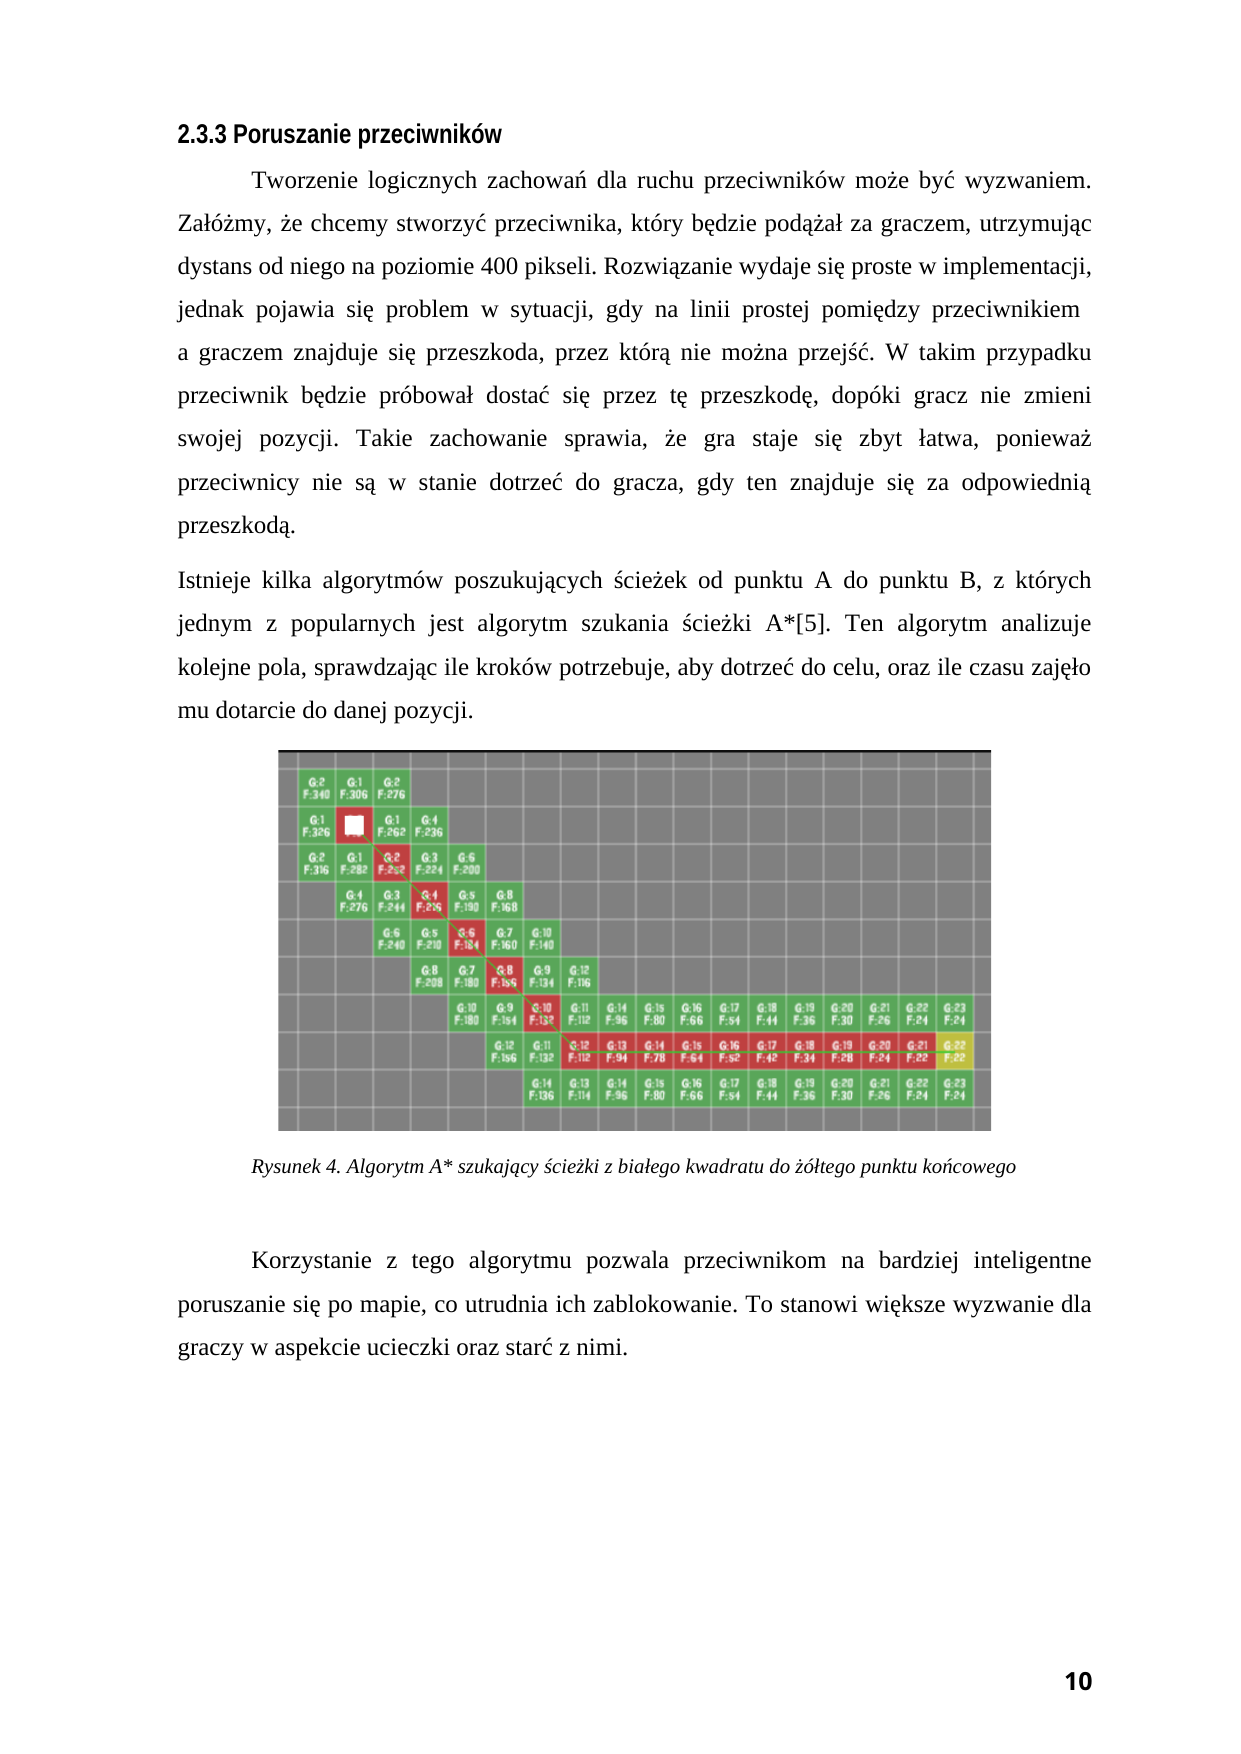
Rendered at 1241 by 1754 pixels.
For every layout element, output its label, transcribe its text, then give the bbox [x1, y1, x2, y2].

subtitle Tworzenie logicznych zachowań dla ruchu przeciwników może być wyzwaniem. Załóżmy, że chcemy stworzyć przeciwnika, który będzie podążał za graczem, utrzymując dystans od niego na poziomie 400 pikseli. Rozwiązanie wydaje się proste w implementacji, jednak pojawia się problem w sytuacji, gdy na linii prostej pomiędzy przeciwnikiem a graczem znajduje się przeszkoda, przez którą nie można przejść. W takim przypadku przeciwnik będzie próbował dostać się przez tę przeszkodę, dopóki gracz nie zmieni swojej pozycji. Takie zachowanie sprawia, że gra staje się zbyt łatwa, ponieważ przeciwnicy nie są w stanie dotrzeć do gracza, gdy ten znajduje się za odpowiednią przeszkodą. [177, 165, 1092, 538]
text Rysunek 4. Algorytm A* szukający ścieżki z białego kwadratu do żółtego punktu końcowego [177, 1154, 1092, 1178]
text 2.3.3 Poruszanie przeciwników [177, 118, 1092, 149]
picture [278, 750, 992, 1131]
subtitle Korzystanie z tego algorytmu pozwala przeciwnikom na bardziej inteligentne poruszanie się po mapie, co utrudnia ich zablokowanie. To stanowi większe wyzwanie dla graczy w aspekcie ucieczki oraz starć z nimi. [177, 1202, 1092, 1361]
subtitle Istnieje kilka algorytmów poszukujących ścieżek od punktu A do punktu B, z których jednym z popularnych jest algorytm szukania ścieżki A*[5]. Ten algorytm analizuje kolejne pola, sprawdzając ile kroków potrzebuje, aby dotrzeć do celu, oraz ile czasu zajęło mu dotarcie do danej pozycji. [177, 565, 1092, 723]
